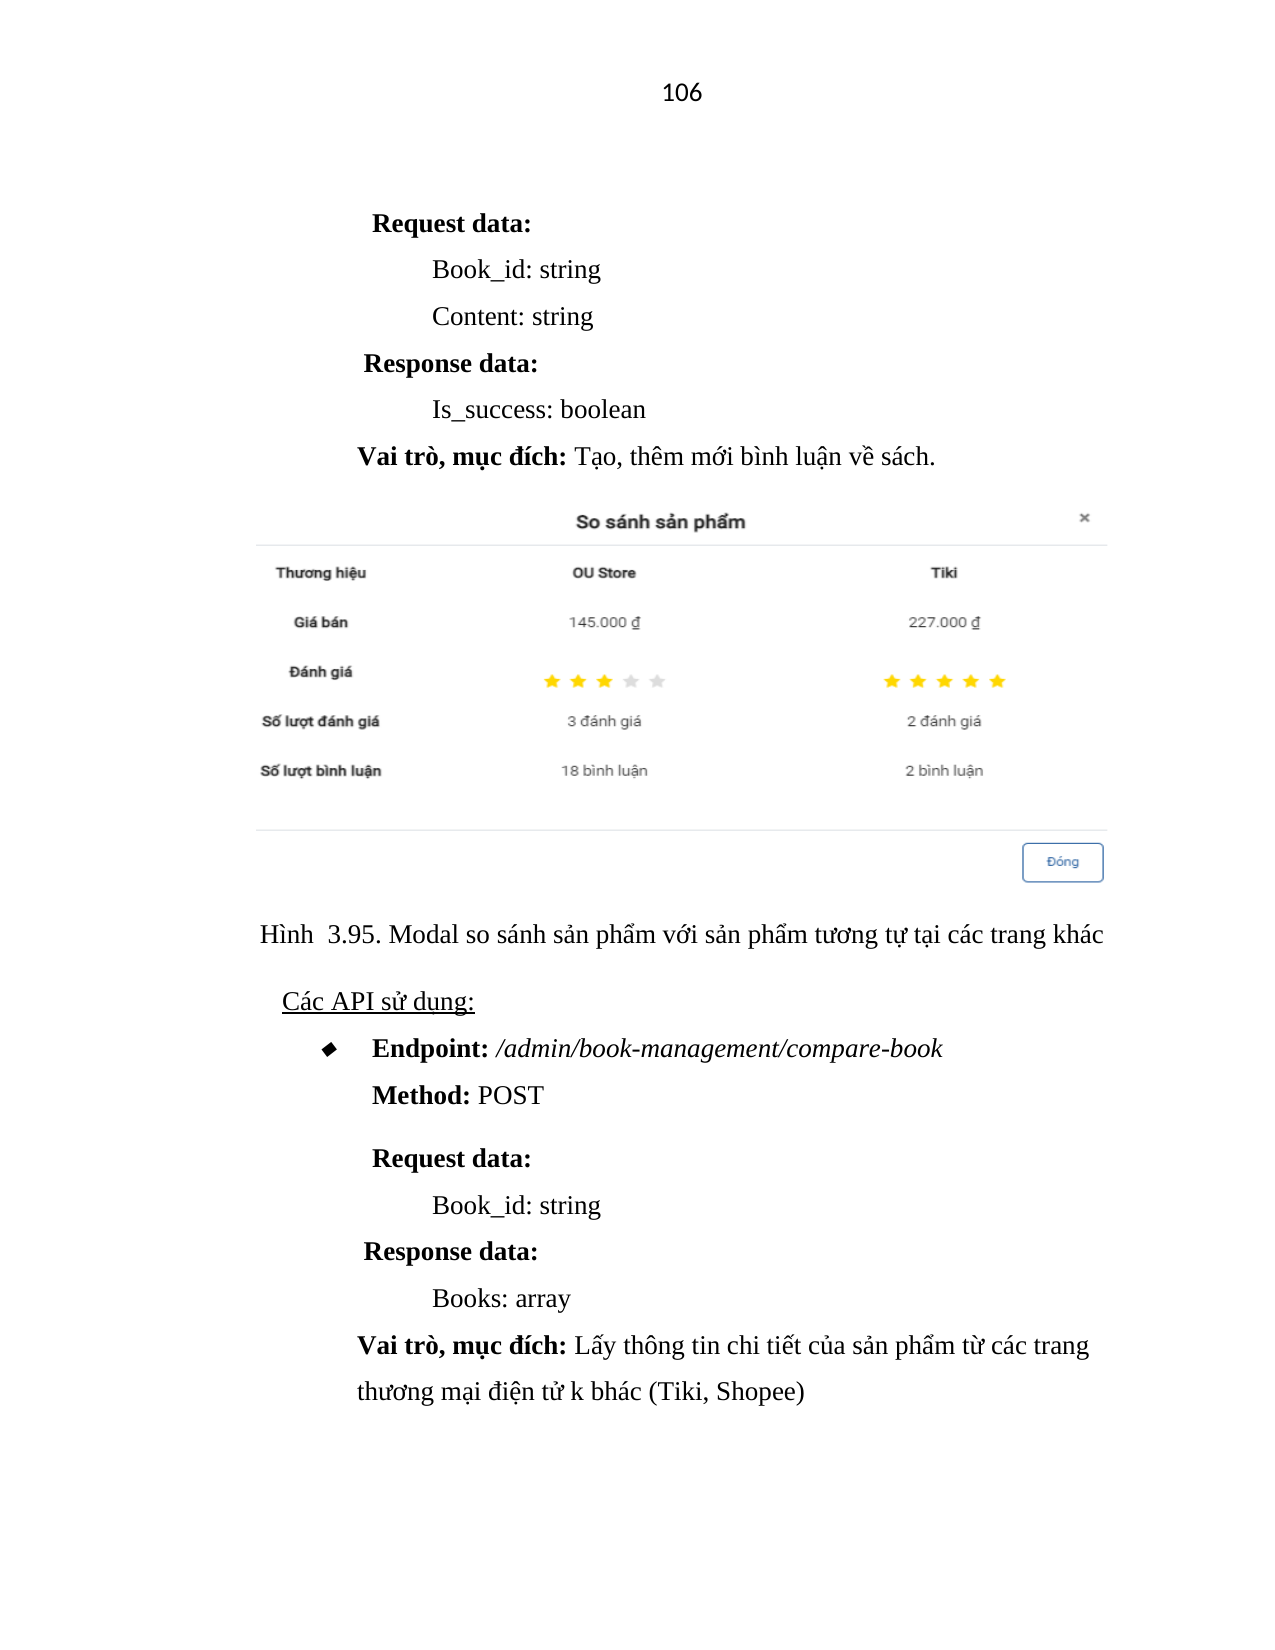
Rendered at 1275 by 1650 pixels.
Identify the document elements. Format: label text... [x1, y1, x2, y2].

list Content: string [357, 300, 1157, 331]
text Các API sử dụng: [282, 985, 1157, 1016]
list Books: array [357, 1282, 1157, 1313]
list Endpoint: /admin/book-management/compare-book [319, 1032, 1157, 1063]
list Vai trò, mục đích: Tạo, thêm mới bình luận về sách. [357, 440, 1157, 471]
list Request data: [357, 1142, 1157, 1173]
list Book_id: string [357, 253, 1157, 284]
list Request data: [357, 207, 1157, 238]
list Is_success: boolean [357, 393, 1157, 424]
list Book_id: string [357, 1189, 1157, 1220]
list Response data: [357, 347, 1157, 378]
text Method: POST [372, 1079, 1157, 1110]
list Response data: [357, 1236, 1157, 1267]
list Vai trò, mục đích: Lấy thông tin chi tiết của sản phẩm từ các trang thương mại điện tử k bhác (Tiki, Shopee) [357, 1329, 1157, 1407]
